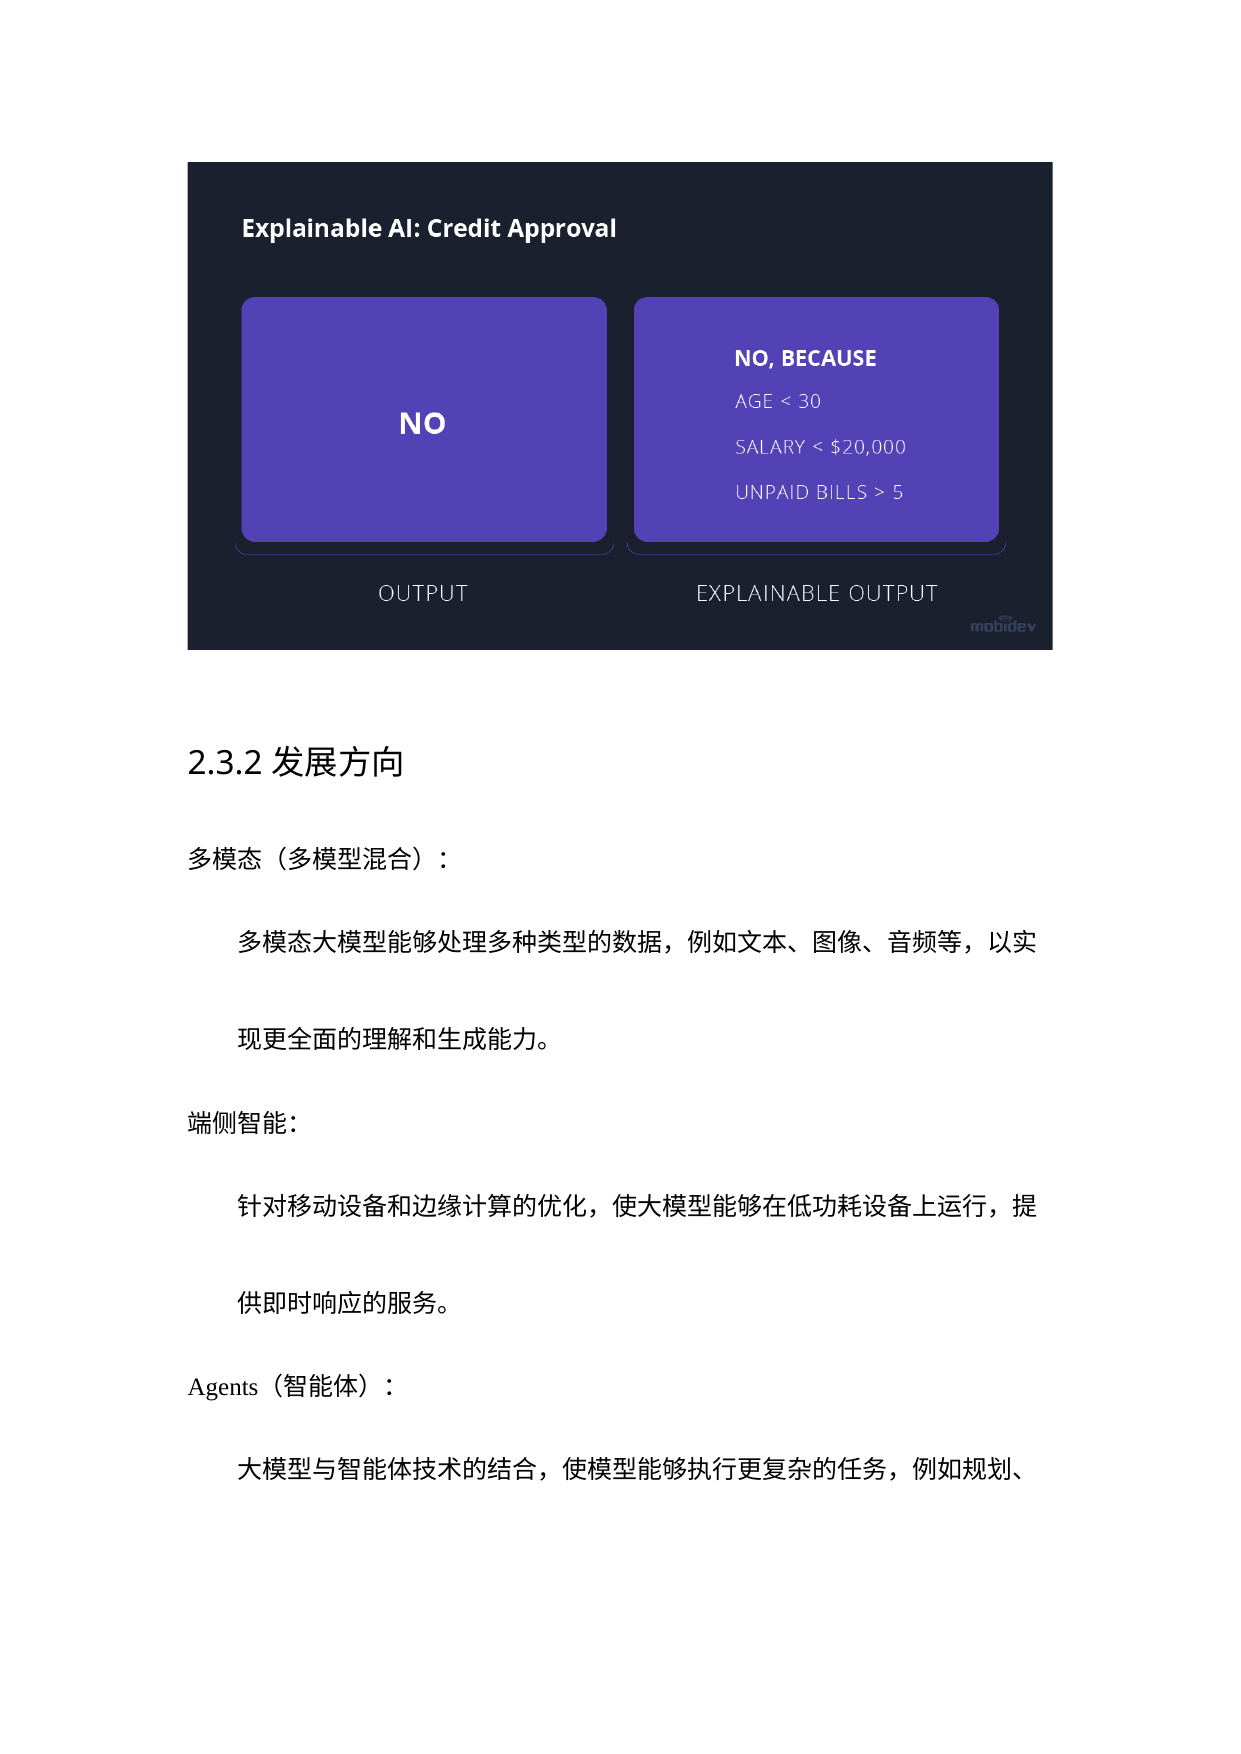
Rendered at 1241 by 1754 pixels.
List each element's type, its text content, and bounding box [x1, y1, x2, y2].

text 多模态大模型能够处理多种类型的数据，例如文本、图像、音频等，以实现更全面的理解和生成能力。 [187, 908, 1053, 1071]
text Agents（智能体）： [187, 1352, 1053, 1417]
text 针对移动设备和边缘计算的优化，使大模型能够在低功耗设备上运行，提供即时响应的服务。 [187, 1172, 1053, 1334]
text 端侧智能： [187, 1089, 1053, 1154]
text 多模态（多模型混合）： [187, 825, 1053, 890]
subtitle 2.3.2 发展方向 [187, 727, 1053, 792]
picture [187, 162, 1053, 650]
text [187, 1436, 1053, 1501]
